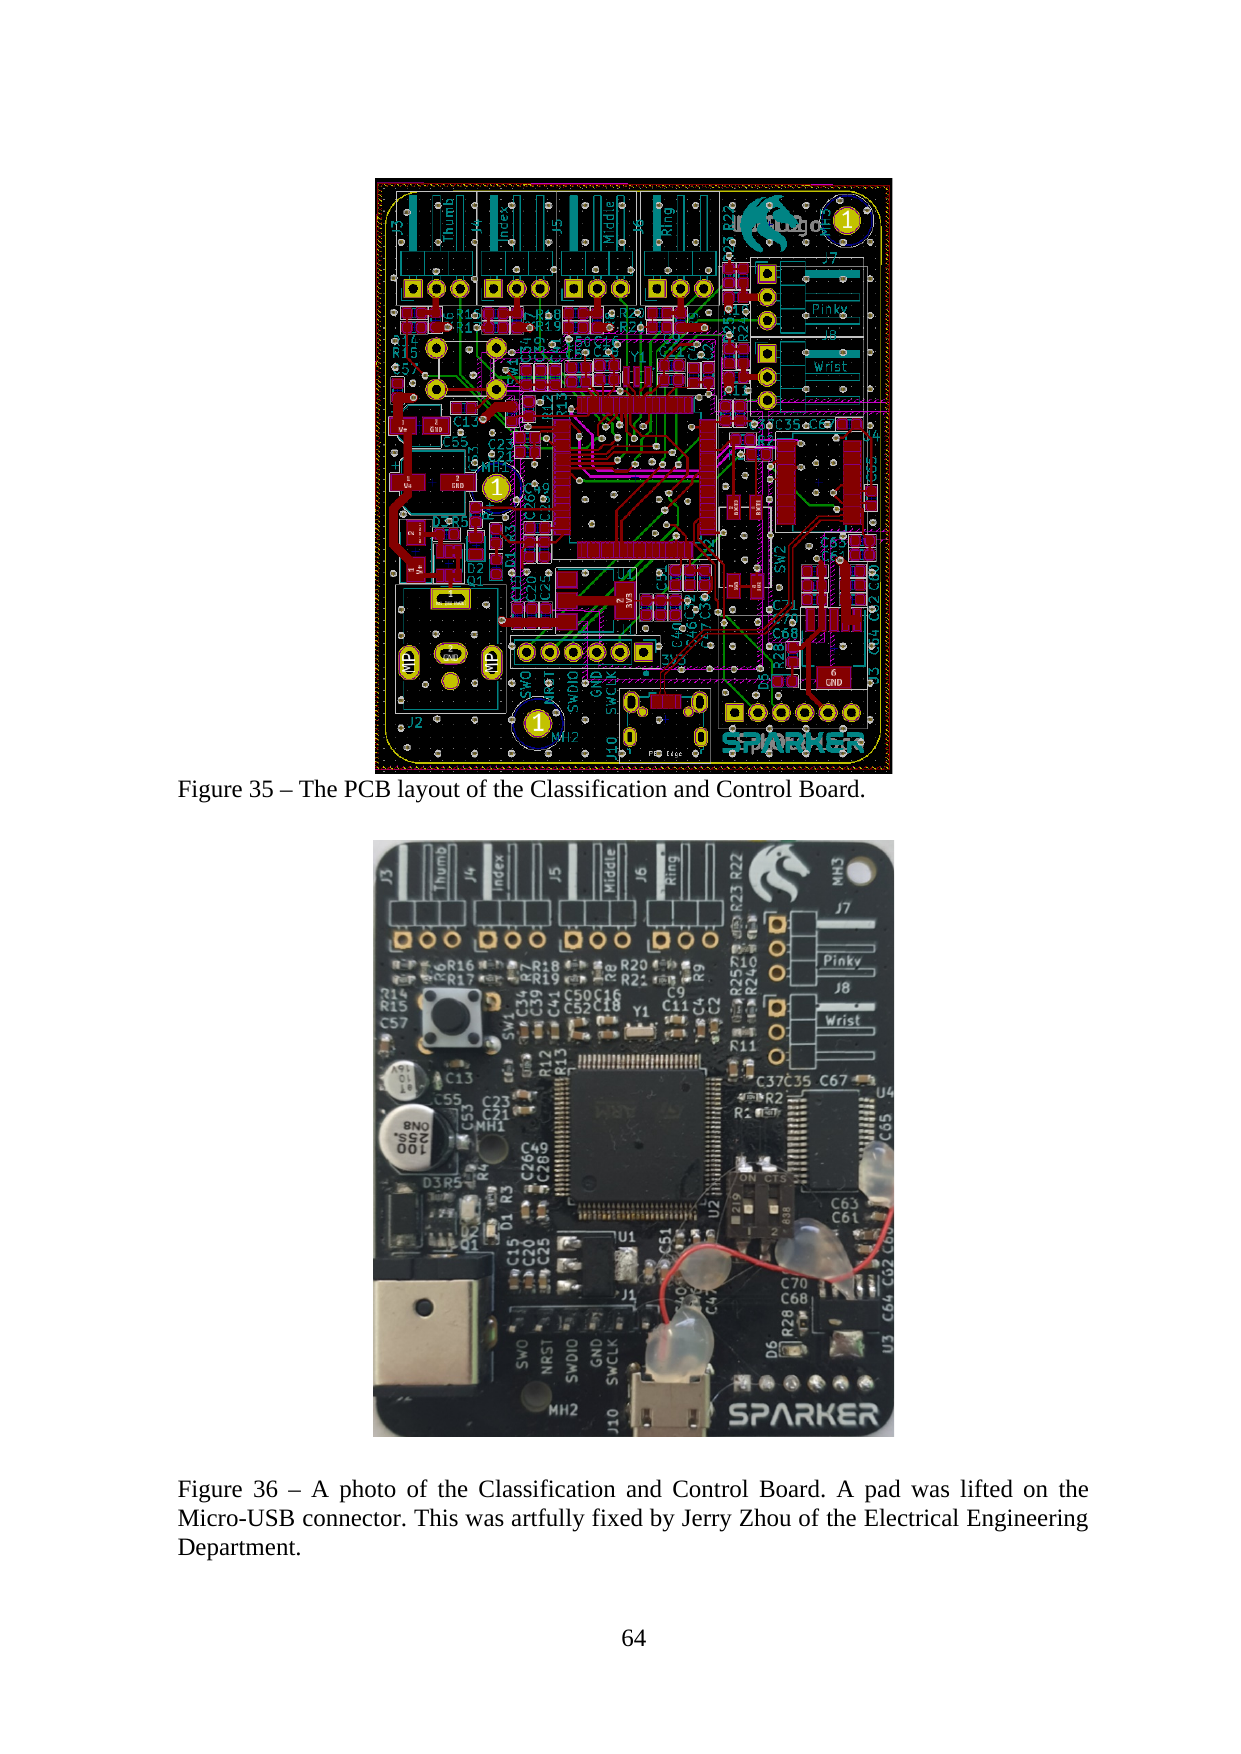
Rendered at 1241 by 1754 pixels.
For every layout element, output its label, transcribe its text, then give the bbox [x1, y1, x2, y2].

picture [375, 178, 893, 774]
picture [373, 840, 895, 1437]
